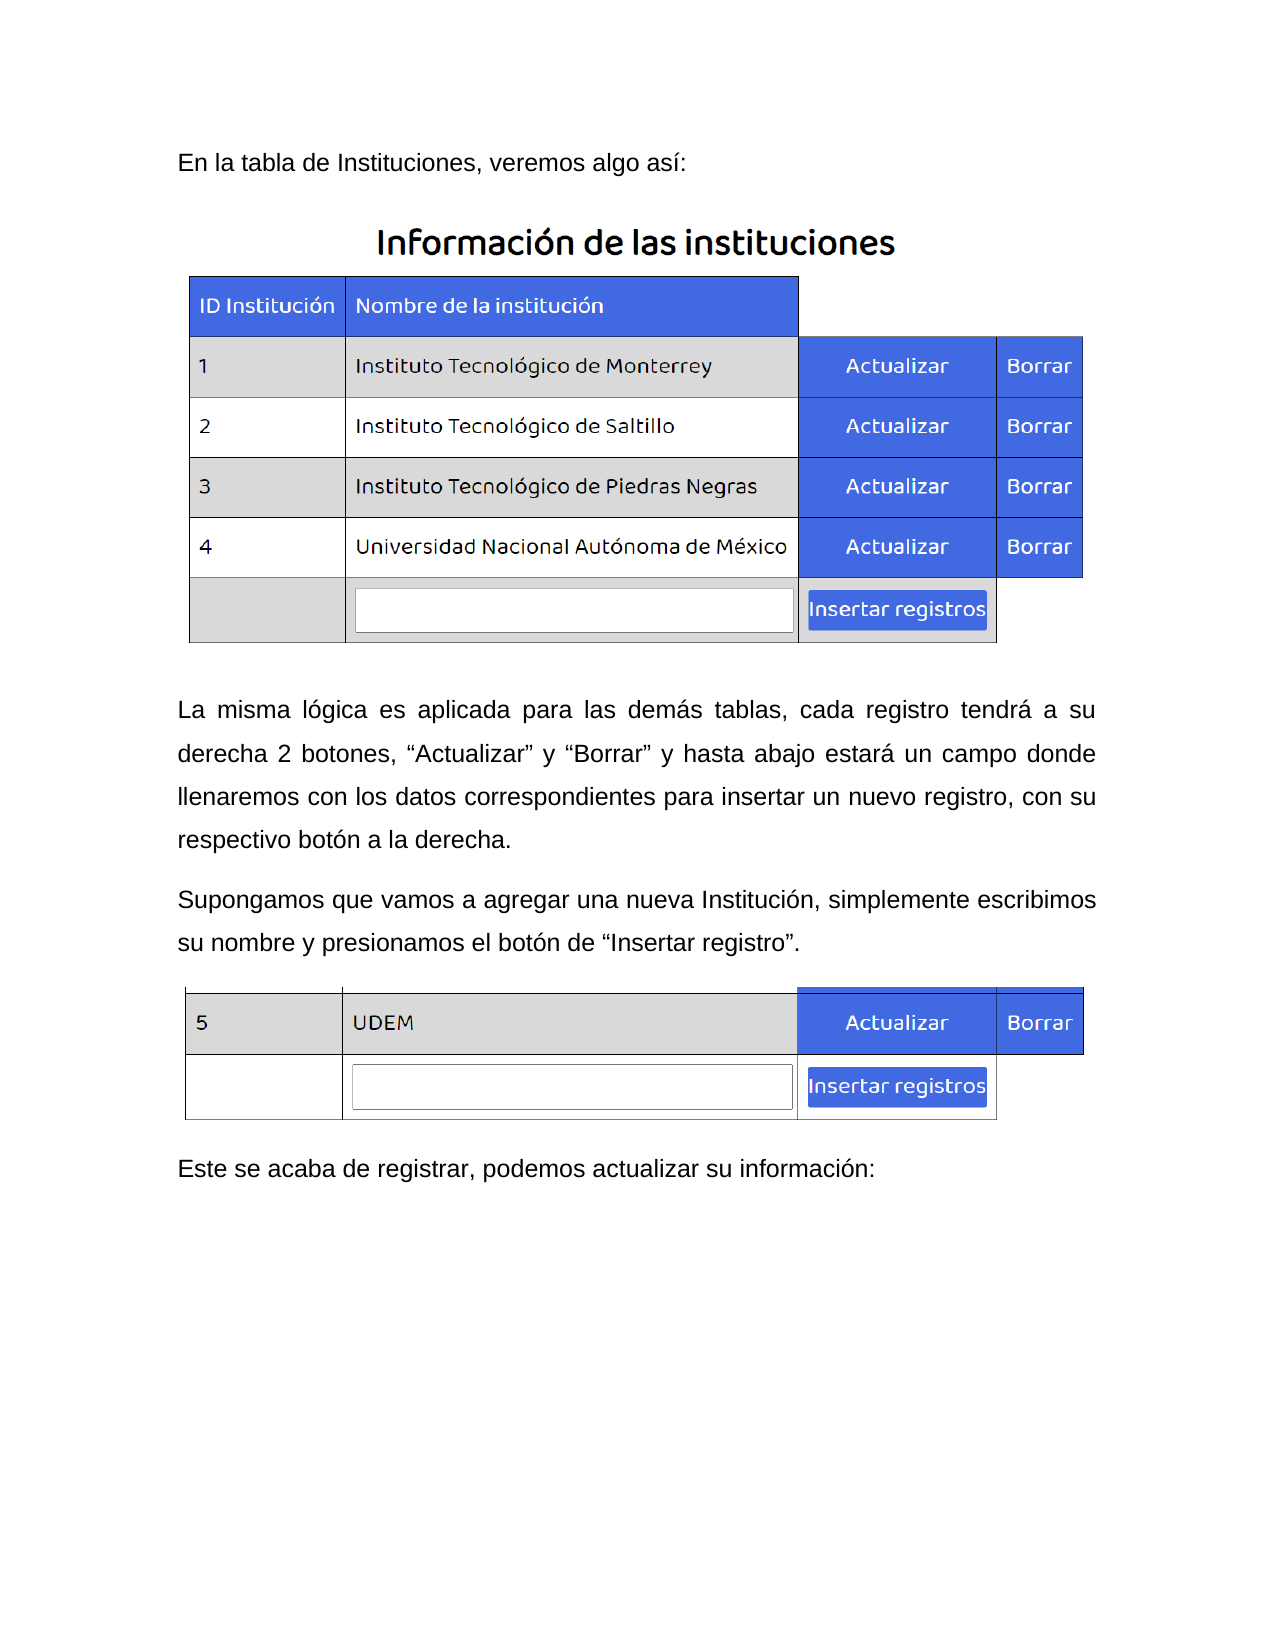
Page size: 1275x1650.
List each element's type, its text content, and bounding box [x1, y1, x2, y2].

text Supongamos que vamos a agregar una nueva Institución, simplemente escribimos su nombre y presionamos el botón de “Insertar registro”. [177, 885, 1098, 957]
picture [177, 987, 1098, 1124]
text La misma lógica es aplicada para las demás tablas, cada registro tendrá a su derecha 2 botones, “Actualizar” y “Borrar” y hasta abajo estará un campo donde llenaremos con los datos correspondientes para insertar un nuevo registro, con su respectivo botón a la derecha. [177, 696, 1098, 854]
picture [177, 207, 1098, 665]
text Este se acaba de registrar, podemos actualizar su información: [177, 1154, 1098, 1183]
text En la tabla de Instituciones, veremos algo así: [177, 148, 1098, 176]
